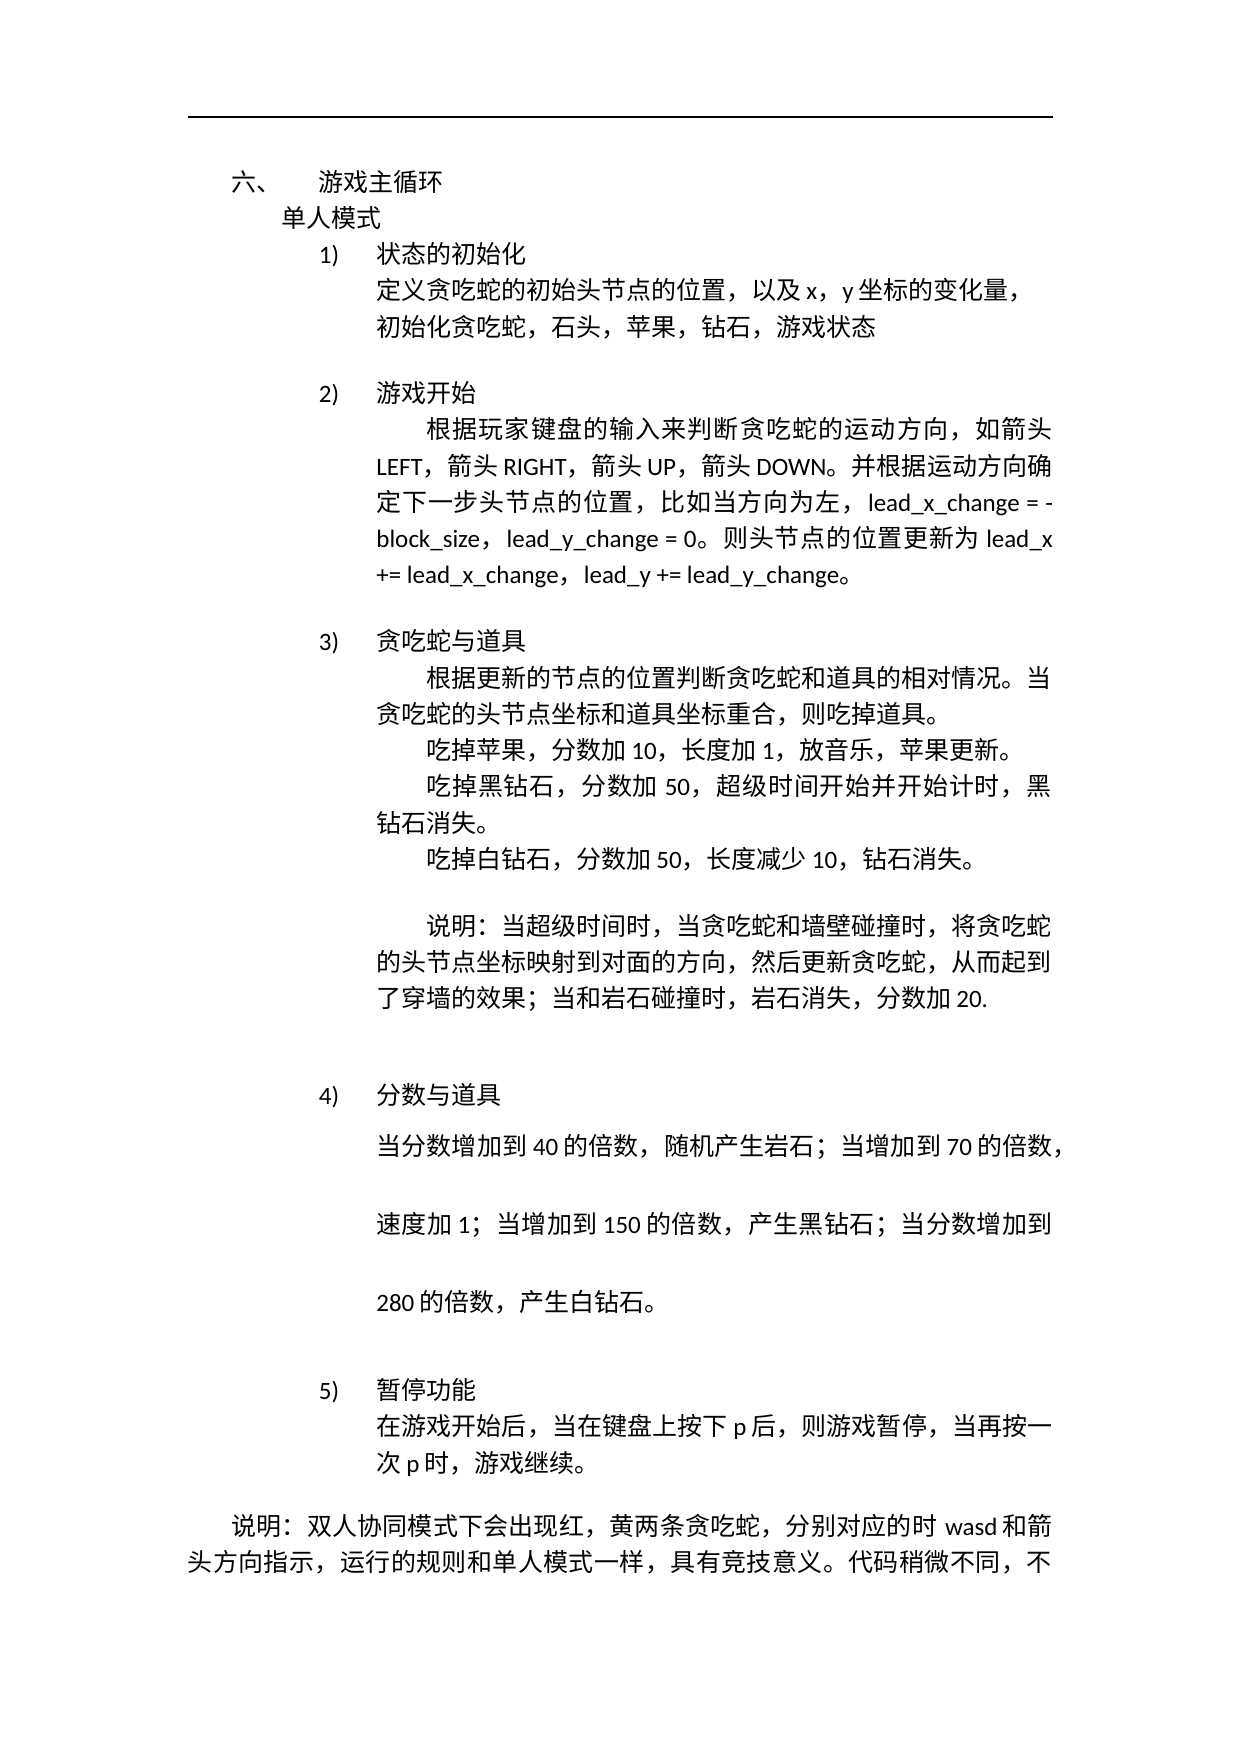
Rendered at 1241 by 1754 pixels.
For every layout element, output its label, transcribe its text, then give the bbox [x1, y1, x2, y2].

list 游戏开始 [319, 374, 1053, 410]
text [187, 1506, 1053, 1578]
list 初始化贪吃蛇，石头，苹果，钻石，游戏状态 [376, 307, 1053, 343]
list 吃掉苹果，分数加10，长度加1，放音乐，苹果更新。 [376, 731, 1053, 767]
list 说明：当超级时间时，当贪吃蛇和墙壁碰撞时，将贪吃蛇的头节点坐标映射到对面的方向，然后更新贪吃蛇，从而起到了穿墙的效果；当和岩石碰撞时，岩石消失，分数加20. [376, 906, 1053, 1015]
list 分数与道具 [319, 1076, 1053, 1112]
list 根据玩家键盘的输入来判断贪吃蛇的运动方向，如箭头LEFT，箭头RIGHT，箭头UP，箭头DOWN。并根据运动方向确定下一步头节点的位置，比如当方向为左，lead_x_change = -block_size，lead_y_change = 0。则头节点的位置更新为lead_x += lead_x_change，lead_y += lead_y_change。 [376, 410, 1053, 591]
list 贪吃蛇与道具 [319, 622, 1053, 658]
list 当分数增加到40的倍数，随机产生岩石；当增加到70的倍数，速度加1；当增加到150的倍数，产生黑钻石；当分数增加到280的倍数，产生白钻石。 [376, 1112, 1053, 1333]
list 暂停功能 [319, 1371, 1053, 1407]
text 单人模式 [275, 198, 1053, 234]
list 在游戏开始后，当在键盘上按下p后，则游戏暂停，当再按一次p时，游戏继续。 [376, 1407, 1053, 1479]
list 根据更新的节点的位置判断贪吃蛇和道具的相对情况。当贪吃蛇的头节点坐标和道具坐标重合，则吃掉道具。 [376, 658, 1053, 731]
list 定义贪吃蛇的初始头节点的位置，以及x，y坐标的变化量， [376, 271, 1053, 307]
list 游戏主循环 [231, 162, 1053, 198]
list 吃掉黑钻石，分数加50，超级时间开始并开始计时，黑钻石消失。 [376, 767, 1053, 839]
list 吃掉白钻石，分数加50，长度减少10，钻石消失。 [376, 839, 1053, 876]
list 状态的初始化 [319, 234, 1053, 271]
